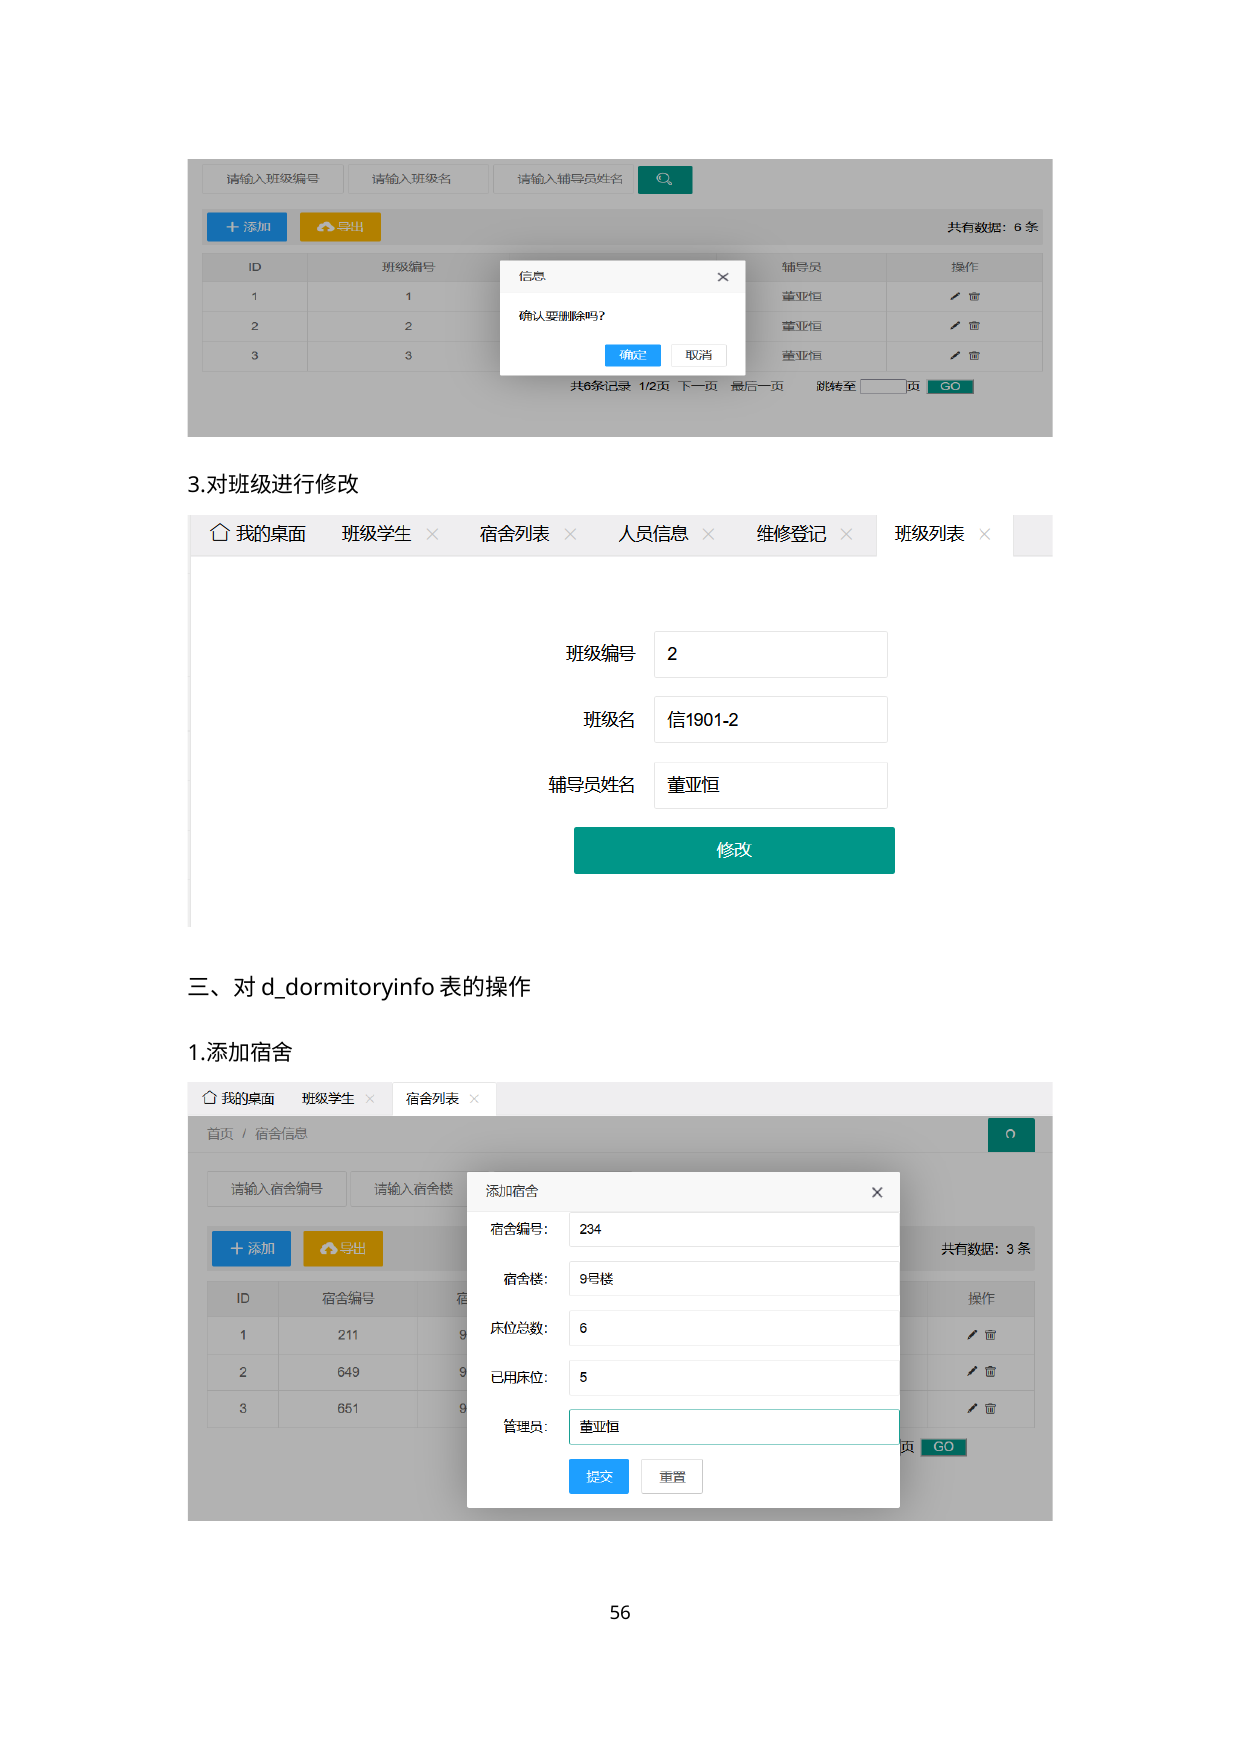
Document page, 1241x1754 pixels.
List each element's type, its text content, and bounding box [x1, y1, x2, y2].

picture [187, 515, 1053, 927]
text 三、对d_dormitoryinfo表的操作 [187, 953, 1053, 1018]
text 3.对班级进行修改 [187, 467, 1053, 500]
picture [187, 1082, 1053, 1521]
text 1.添加宿舍 [187, 1034, 1053, 1067]
picture [187, 159, 1053, 437]
